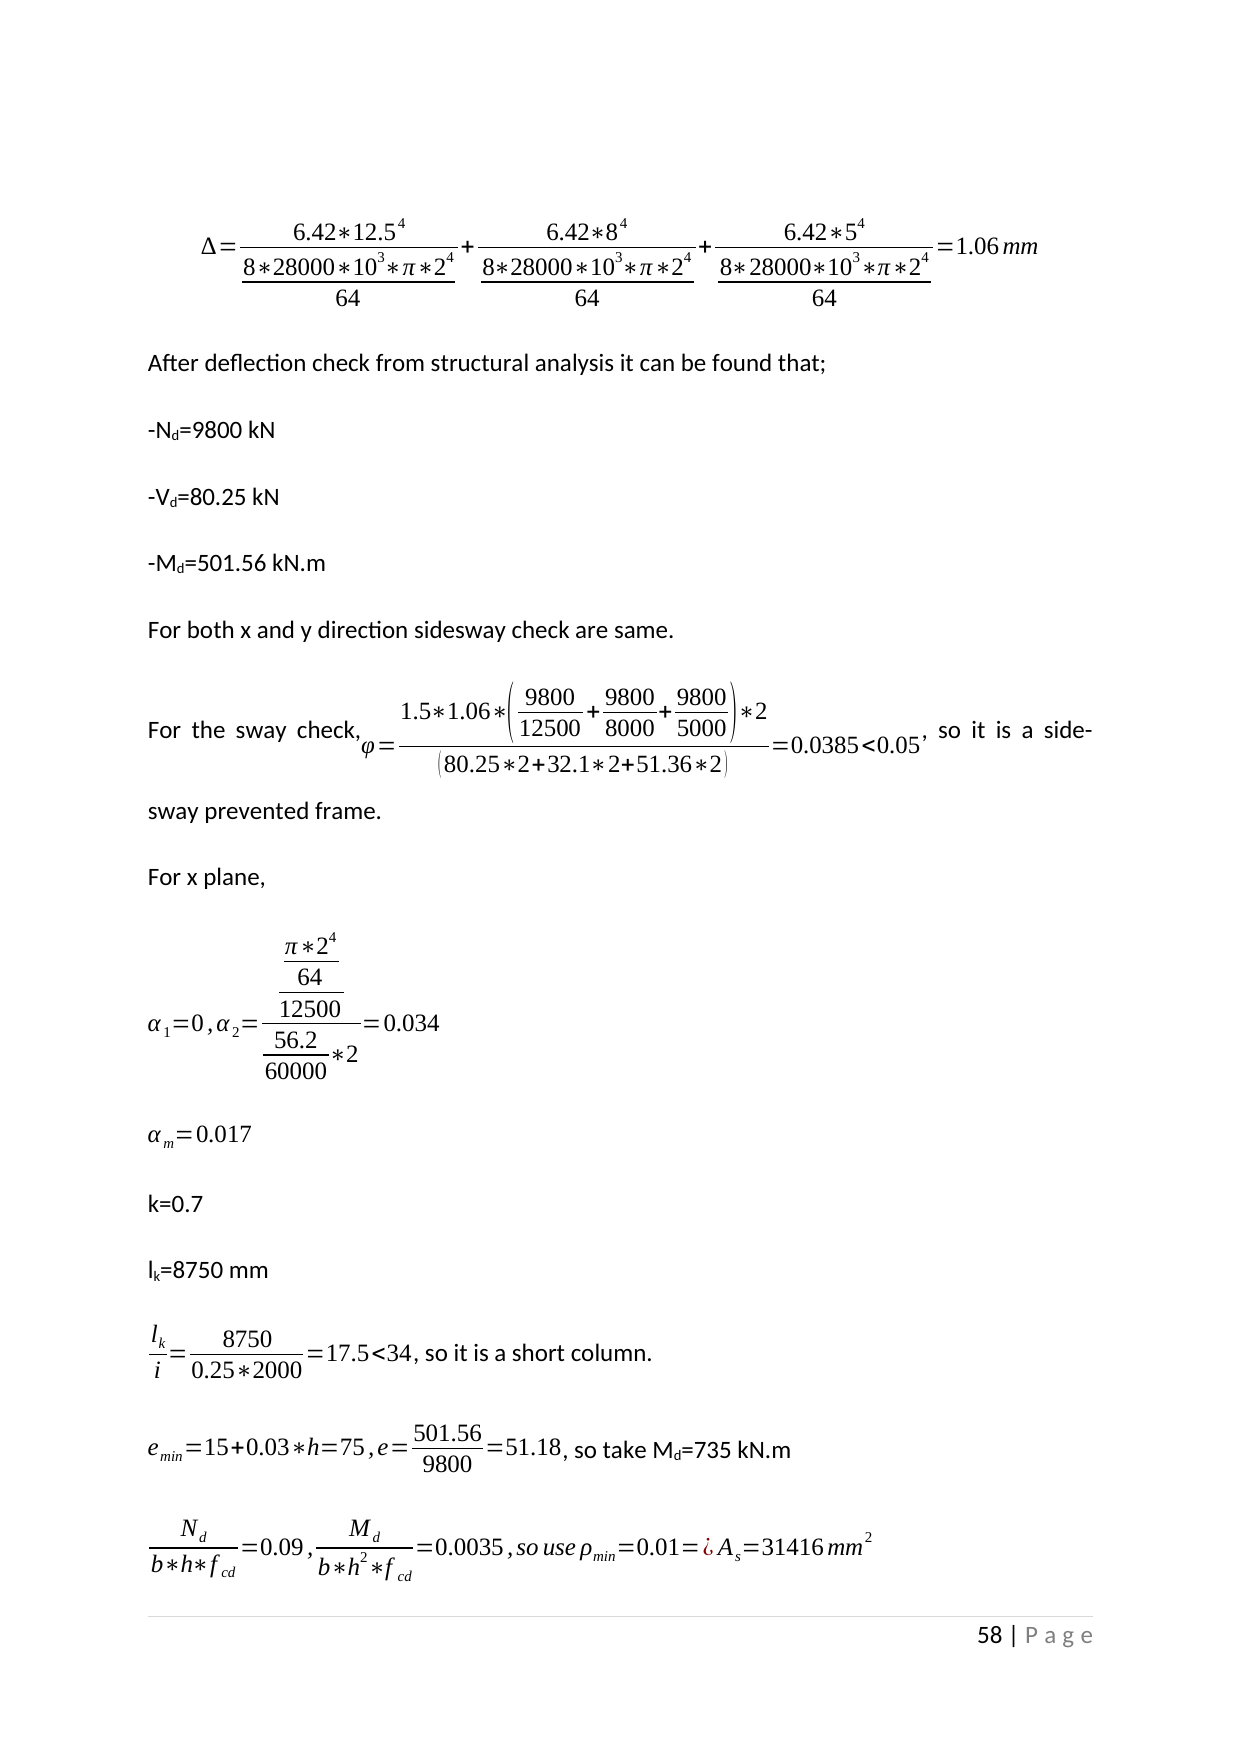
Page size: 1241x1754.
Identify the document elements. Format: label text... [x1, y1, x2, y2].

text After deflection check from structural analysis it can be found that; [148, 347, 1093, 378]
text , so it is a short column. [148, 1321, 1093, 1383]
text -Nd=9800 kN [148, 414, 1093, 444]
text k=0.7 [148, 1188, 1093, 1218]
text For x plane, [148, 861, 1093, 892]
text -Vd=80.25 kN [148, 481, 1093, 511]
text -Md=501.56 kN.m [148, 547, 1093, 578]
text For the sway check,, so it is a side-sway prevented frame. [148, 680, 1093, 825]
text lk=8750 mm [148, 1254, 1093, 1285]
text , so take Md=735 kN.m [148, 1419, 1093, 1478]
text For both x and y direction sidesway check are same. [148, 614, 1093, 644]
